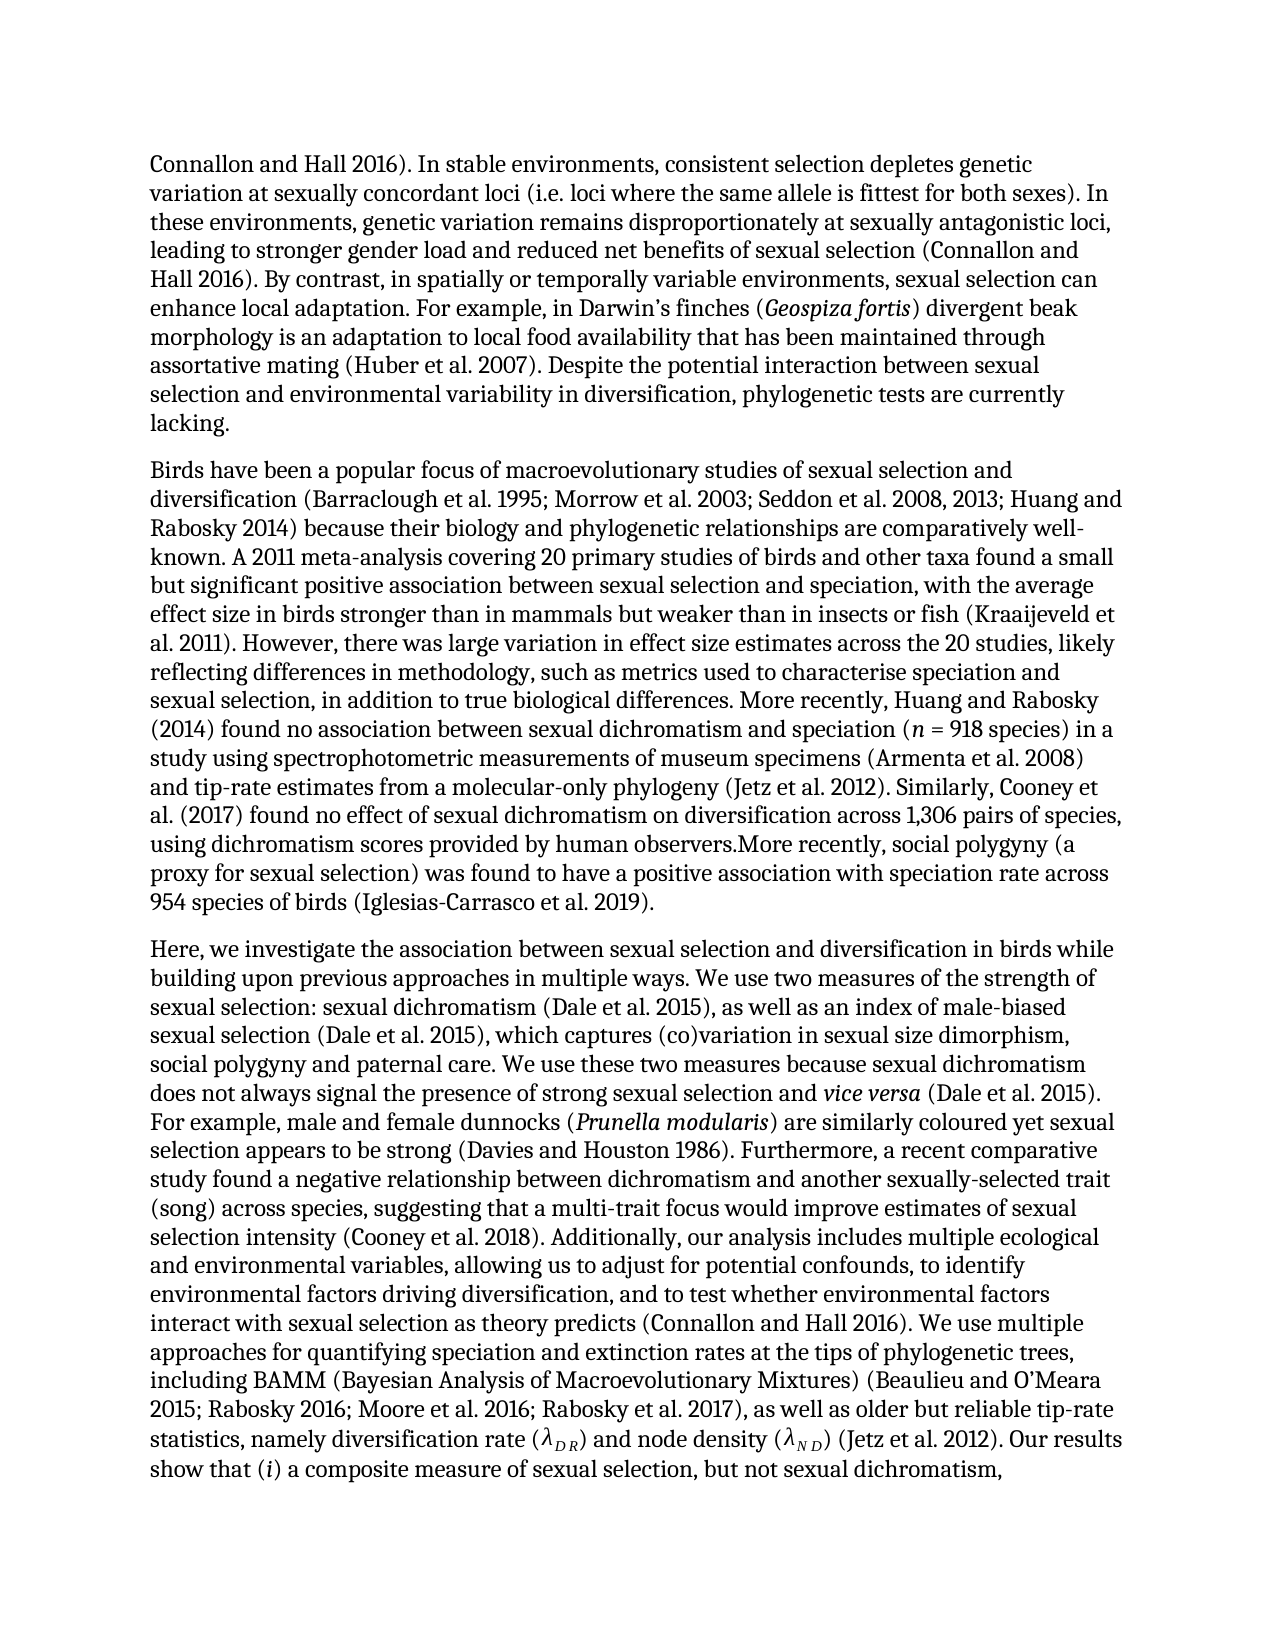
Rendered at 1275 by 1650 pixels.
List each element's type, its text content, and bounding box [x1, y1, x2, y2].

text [150, 935, 1125, 1484]
text Birds have been a popular focus of macroevolutionary studies of sexual selection and diversification (Barraclough et al. 1995; Morrow et al. 2003; Seddon et al. 2008, 2013; Huang and Rabosky 2014) because their biology and phylogenetic relationships are comparatively well-known. A 2011 meta-analysis covering 20 primary studies of birds and other taxa found a small but significant positive association between sexual selection and speciation, with the average effect size in birds stronger than in mammals but weaker than in insects or fish (Kraaijeveld et al. 2011). However, there was large variation in effect size estimates across the 20 studies, likely reflecting differences in methodology, such as metrics used to characterise speciation and sexual selection, in addition to true biological differences. More recently, Huang and Rabosky (2014) found no association between sexual dichromatism and speciation (n = 918 species) in a study using spectrophotometric measurements of museum specimens (Armenta et al. 2008) and tip-rate estimates from a molecular-only phylogeny (Jetz et al. 2012). Similarly, Cooney et al. (2017) found no effect of sexual dichromatism on diversification across 1,306 pairs of species, using dichromatism scores provided by human observers.More recently, social polygyny (a proxy for sexual selection) was found to have a positive association with speciation rate across 954 species of birds (Iglesias-Carrasco et al. 2019). [150, 456, 1125, 916]
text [150, 150, 1125, 437]
